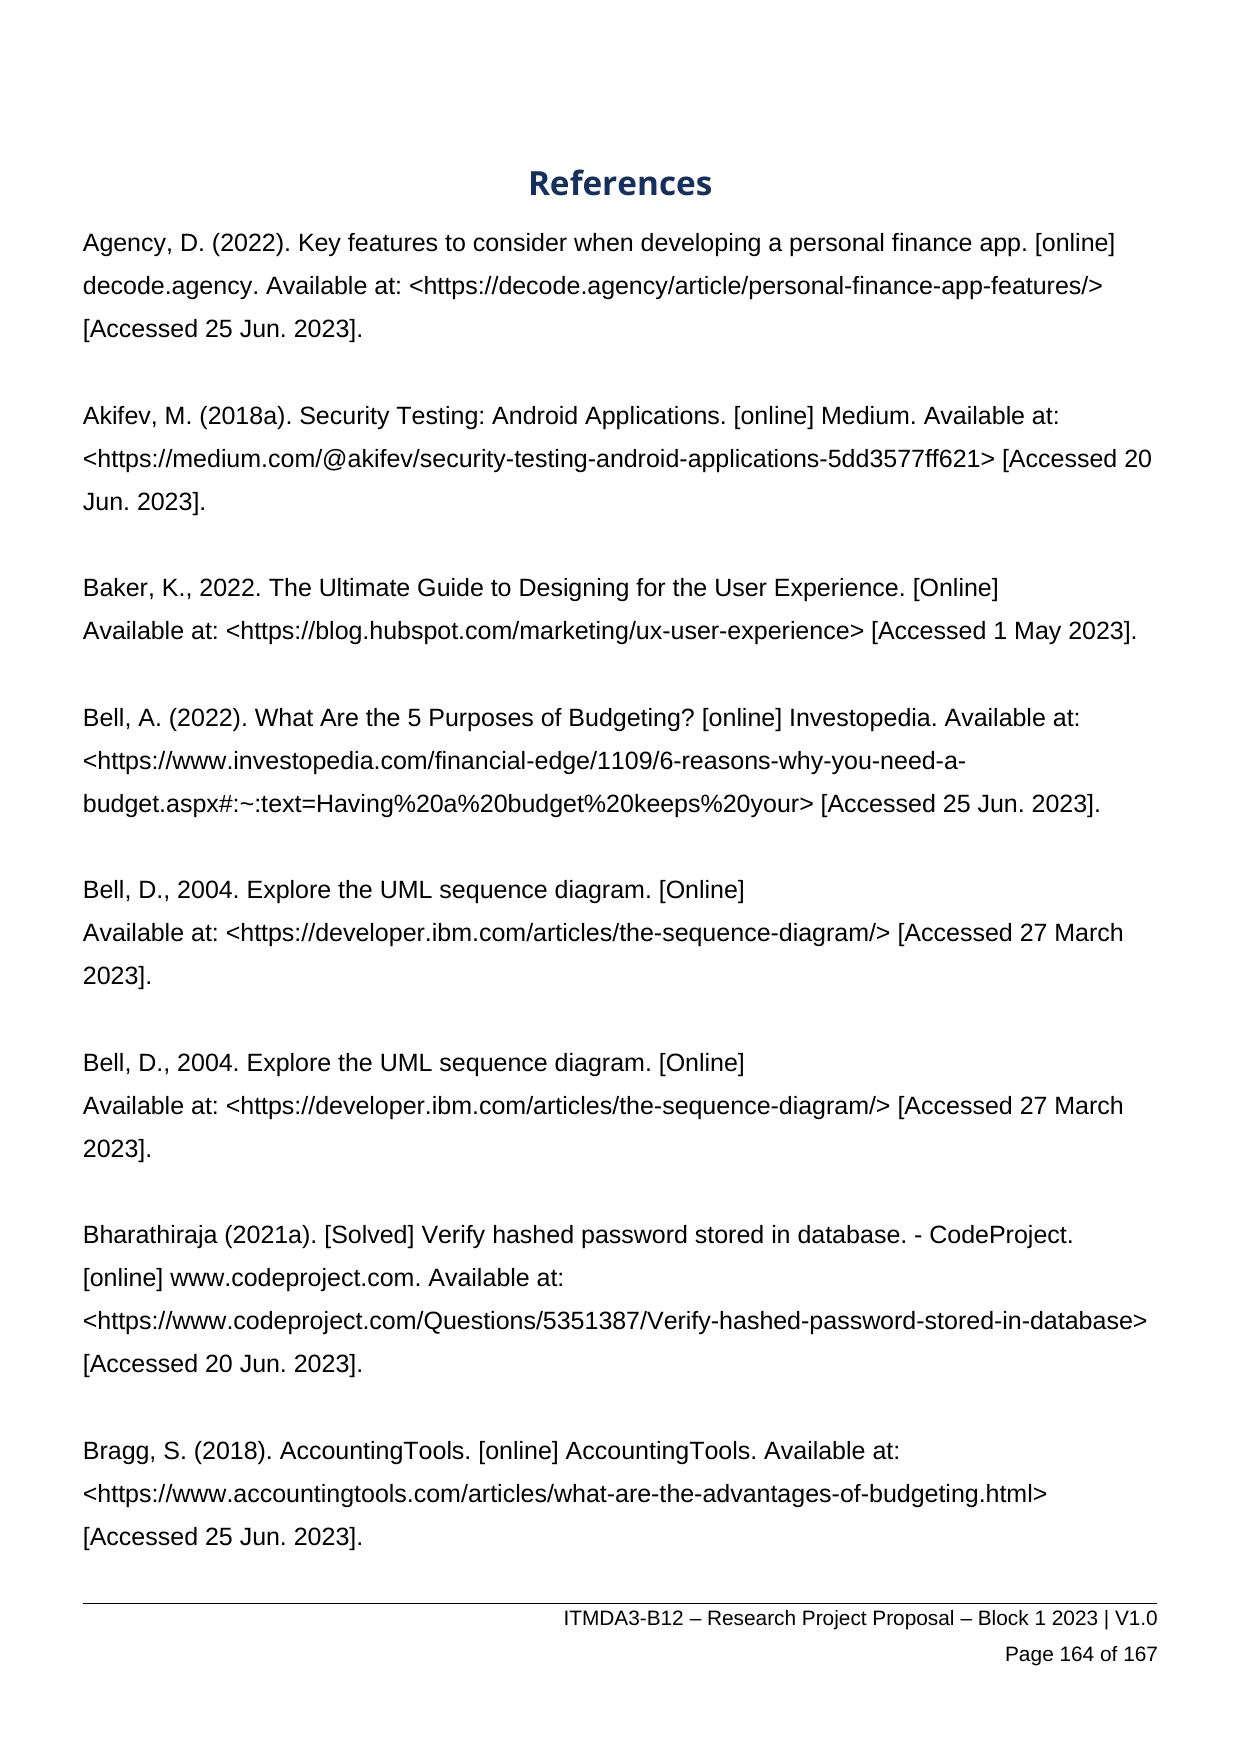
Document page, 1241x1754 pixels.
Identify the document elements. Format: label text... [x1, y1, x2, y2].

subtitle References [83, 160, 1157, 205]
